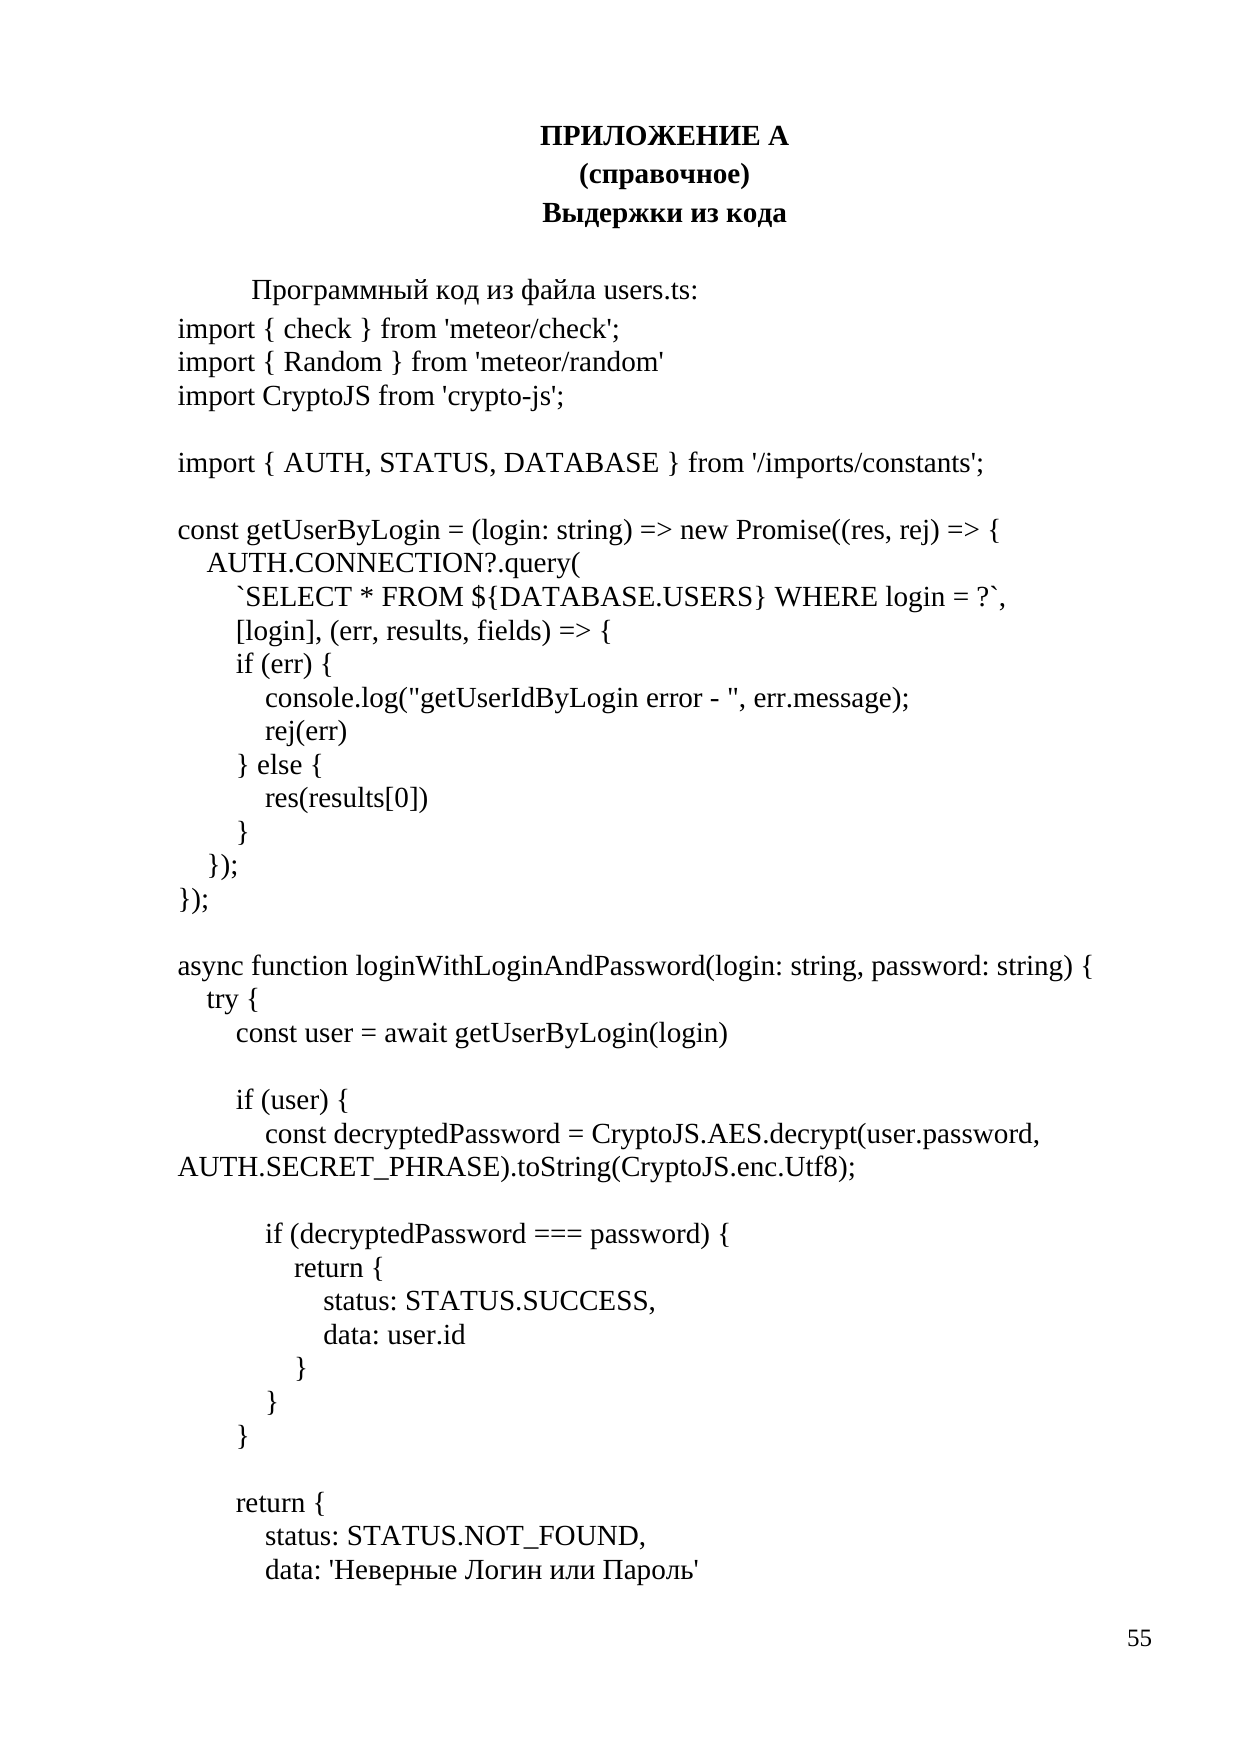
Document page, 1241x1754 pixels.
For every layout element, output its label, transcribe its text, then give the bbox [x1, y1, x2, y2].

list ПРИЛОЖЕНИЕ А [177, 118, 1152, 152]
text } else { [177, 747, 1152, 780]
text import CryptoJS from 'crypto-js'; [177, 378, 1152, 411]
text if (user) { [177, 1082, 1152, 1116]
text rej(err) [177, 713, 1152, 747]
text try { [177, 982, 1152, 1015]
text import { AUTH, STATUS, DATABASE } from '/imports/constants'; [177, 445, 1152, 478]
text [login], (err, results, fields) => { [177, 613, 1152, 646]
text const decryptedPassword = CryptoJS.AES.decrypt(user.password, AUTH.SECRET_PHRASE).toString(CryptoJS.enc.Utf8); [177, 1116, 1152, 1183]
text Программный код из файла users.ts: [177, 272, 1152, 306]
text import { check } from 'meteor/check'; [177, 311, 1152, 344]
list (справочное) [177, 157, 1152, 190]
text } [177, 1418, 1152, 1451]
text } [177, 1351, 1152, 1384]
text return { [177, 1485, 1152, 1518]
text return { [177, 1250, 1152, 1283]
text } [177, 814, 1152, 847]
text `SELECT * FROM ${DATABASE.USERS} WHERE login = ?`, [177, 579, 1152, 613]
text async function loginWithLoginAndPassword(login: string, password: string) { [177, 948, 1152, 982]
text if (decryptedPassword === password) { [177, 1216, 1152, 1250]
list Выдержки из кода [177, 195, 1152, 229]
text }); [177, 881, 1152, 914]
text res(results[0]) [177, 780, 1152, 814]
text data: user.id [177, 1317, 1152, 1351]
text if (err) { [177, 646, 1152, 680]
text const getUserByLogin = (login: string) => new Promise((res, rej) => { [177, 512, 1152, 546]
text status: STATUS.SUCCESS, [177, 1283, 1152, 1317]
text console.log("getUserIdByLogin error - ", err.message); [177, 680, 1152, 713]
text import { Random } from 'meteor/random' [177, 344, 1152, 378]
text data: 'Неверные Логин или Пароль' [177, 1552, 1152, 1585]
text } [177, 1384, 1152, 1418]
text AUTH.CONNECTION?.query( [177, 546, 1152, 579]
text const user = await getUserByLogin(login) [177, 1015, 1152, 1049]
text status: STATUS.NOT_FOUND, [177, 1518, 1152, 1552]
text }); [177, 847, 1152, 881]
